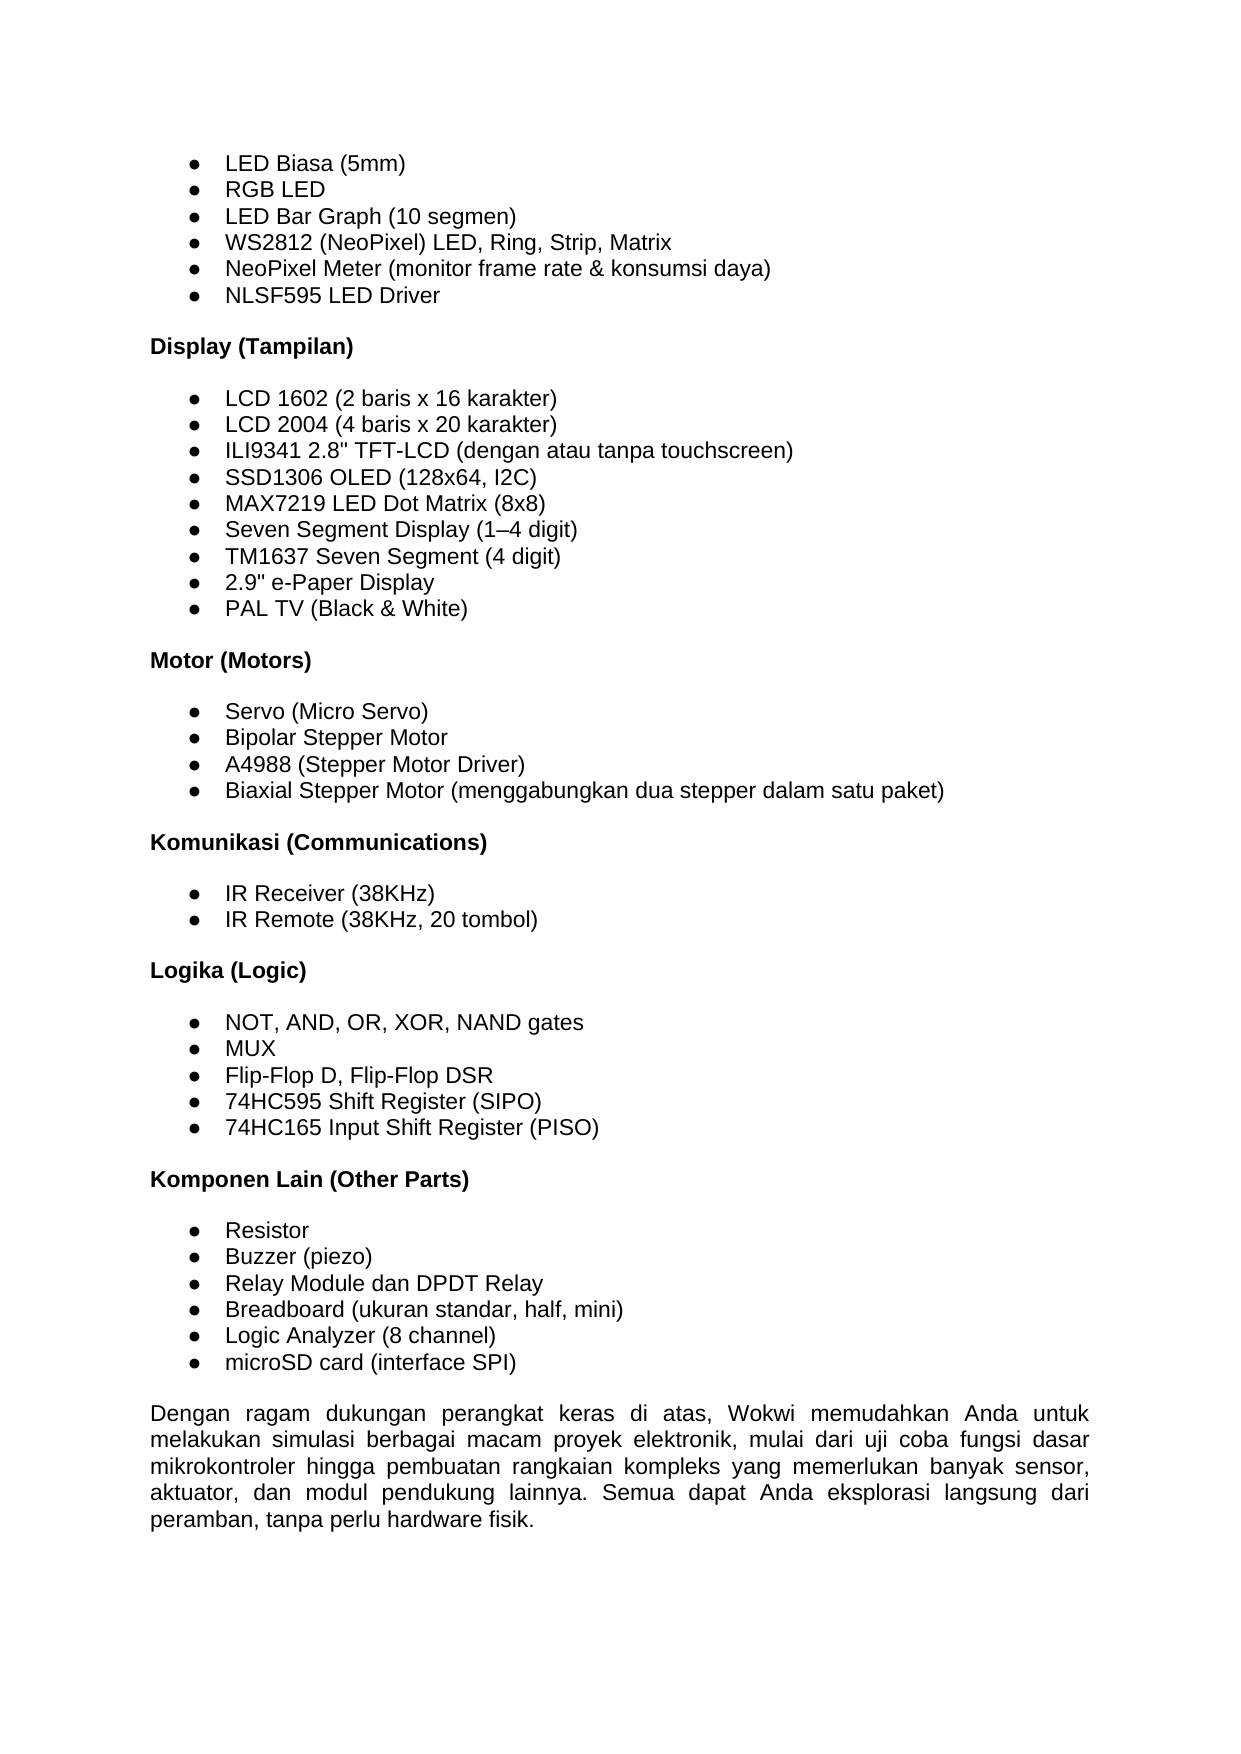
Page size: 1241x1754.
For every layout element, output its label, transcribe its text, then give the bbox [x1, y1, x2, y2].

list 74HC595 Shift Register (SIPO) [187, 1088, 1090, 1114]
list NLSF595 LED Driver [187, 282, 1090, 308]
list 74HC165 Input Shift Register (PISO) [187, 1114, 1090, 1141]
list LCD 1602 (2 baris x 16 karakter) [187, 384, 1090, 411]
text Motor (Motors) [150, 647, 1090, 673]
list Breadboard (ukuran standar, half, mini) [187, 1296, 1090, 1322]
list Flip-Flop D, Flip-Flop DSR [187, 1062, 1090, 1088]
text Logika (Logic) [150, 957, 1090, 984]
list MUX [187, 1035, 1090, 1062]
text Display (Tampilan) [150, 333, 1090, 359]
list Logic Analyzer (8 channel) [187, 1322, 1090, 1349]
list Bipolar Stepper Motor [187, 724, 1090, 751]
list TM1637 Seven Segment (4 digit) [187, 543, 1090, 569]
list ILI9341 2.8" TFT-LCD (dengan atau tanpa touchscreen) [187, 437, 1090, 463]
list LCD 2004 (4 baris x 20 karakter) [187, 411, 1090, 437]
list PAL TV (Black & White) [187, 595, 1090, 622]
list NeoPixel Meter (monitor frame rate & konsumsi daya) [187, 255, 1090, 282]
list WS2812 (NeoPixel) LED, Ring, Strip, Matrix [187, 229, 1090, 255]
list SSD1306 OLED (128x64, I2C) [187, 463, 1090, 490]
list Resistor [187, 1217, 1090, 1243]
list MAX7219 LED Dot Matrix (8x8) [187, 490, 1090, 516]
list Relay Module dan DPDT Relay [187, 1270, 1090, 1296]
list IR Receiver (38KHz) [187, 880, 1090, 906]
text Komunikasi (Communications) [150, 828, 1090, 855]
list Seven Segment Display (1–4 digit) [187, 516, 1090, 543]
list Biaxial Stepper Motor (menggabungkan dua stepper dalam satu paket) [187, 777, 1090, 803]
text Komponen Lain (Other Parts) [150, 1166, 1090, 1192]
list Servo (Micro Servo) [187, 698, 1090, 724]
list NOT, AND, OR, XOR, NAND gates [187, 1009, 1090, 1035]
list 2.9" e-Paper Display [187, 569, 1090, 595]
list LED Bar Graph (10 segmen) [187, 203, 1090, 229]
list A4988 (Stepper Motor Driver) [187, 751, 1090, 777]
list IR Remote (38KHz, 20 tombol) [187, 906, 1090, 932]
list Buzzer (piezo) [187, 1243, 1090, 1270]
list LED Biasa (5mm) [187, 150, 1090, 176]
list RGB LED [187, 176, 1090, 203]
list microSD card (interface SPI) [187, 1349, 1090, 1375]
text Dengan ragam dukungan perangkat keras di atas, Wokwi memudahkan Anda untuk melakukan simulasi berbagai macam proyek elektronik, mulai dari uji coba fungsi dasar mikrokontroler hingga pembuatan rangkaian kompleks yang memerlukan banyak sensor, aktuator, dan modul pendukung lainnya. Semua dapat Anda eksplorasi langsung dari peramban, tanpa perlu hardware fisik. [150, 1400, 1090, 1532]
